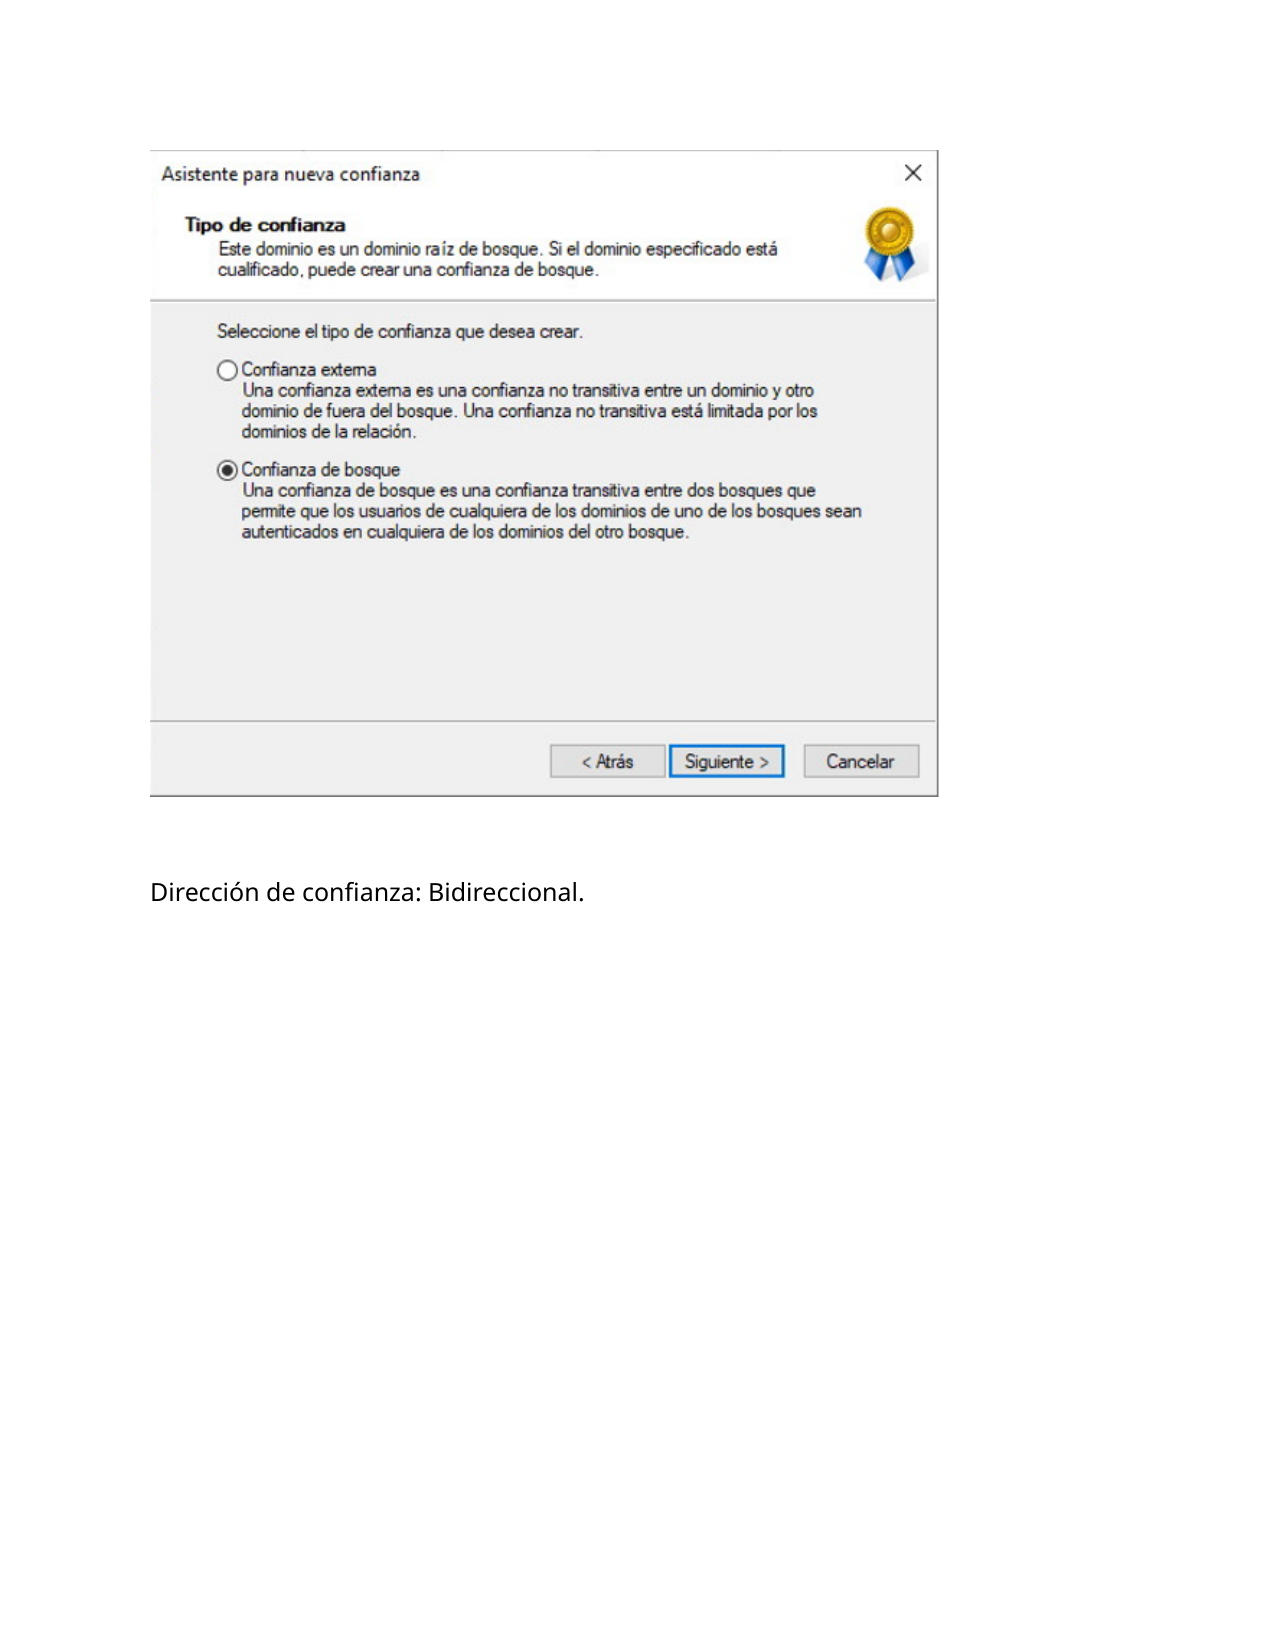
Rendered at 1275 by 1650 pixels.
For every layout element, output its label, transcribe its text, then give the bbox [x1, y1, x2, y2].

text Dirección de confianza: Bidireccional. [150, 874, 1125, 908]
picture [150, 150, 939, 797]
